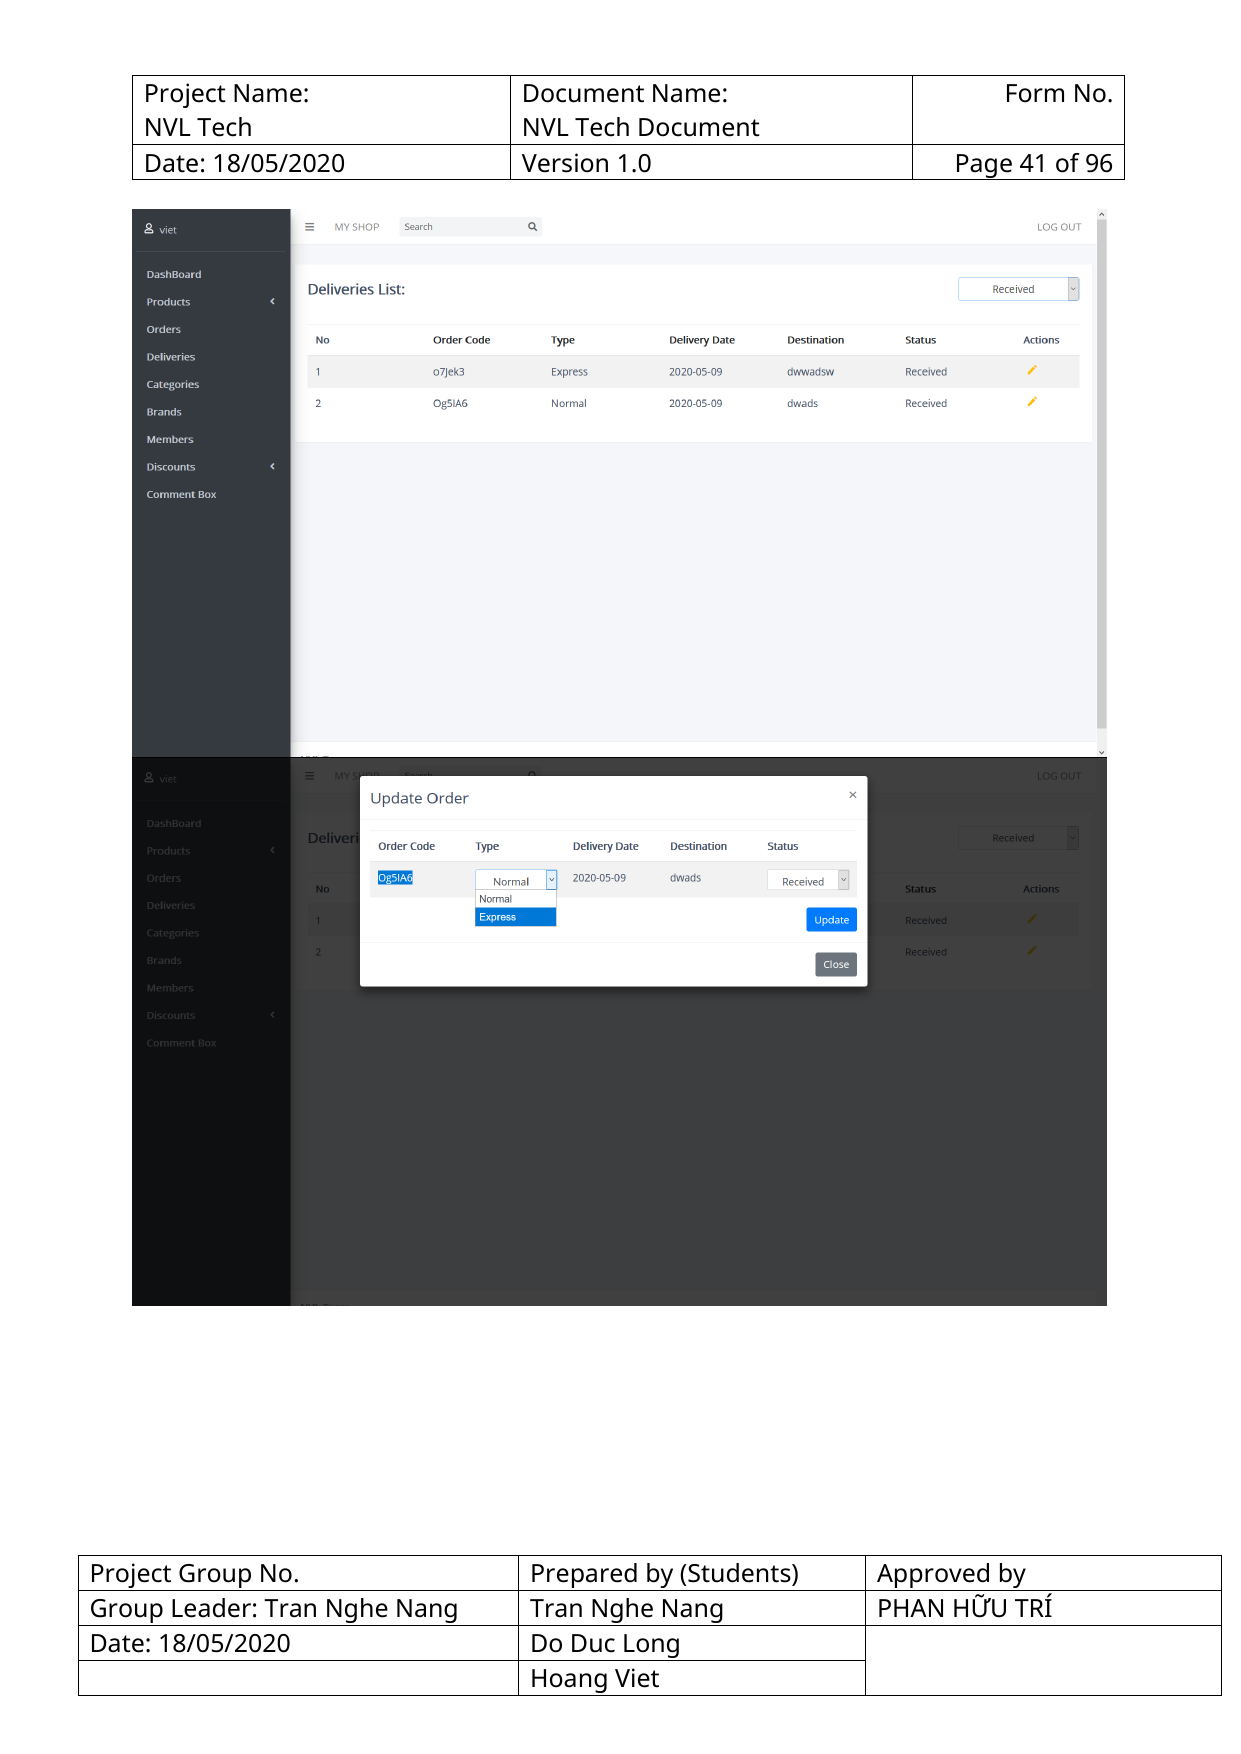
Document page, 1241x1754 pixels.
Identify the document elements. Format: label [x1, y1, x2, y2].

picture [132, 209, 1107, 1306]
